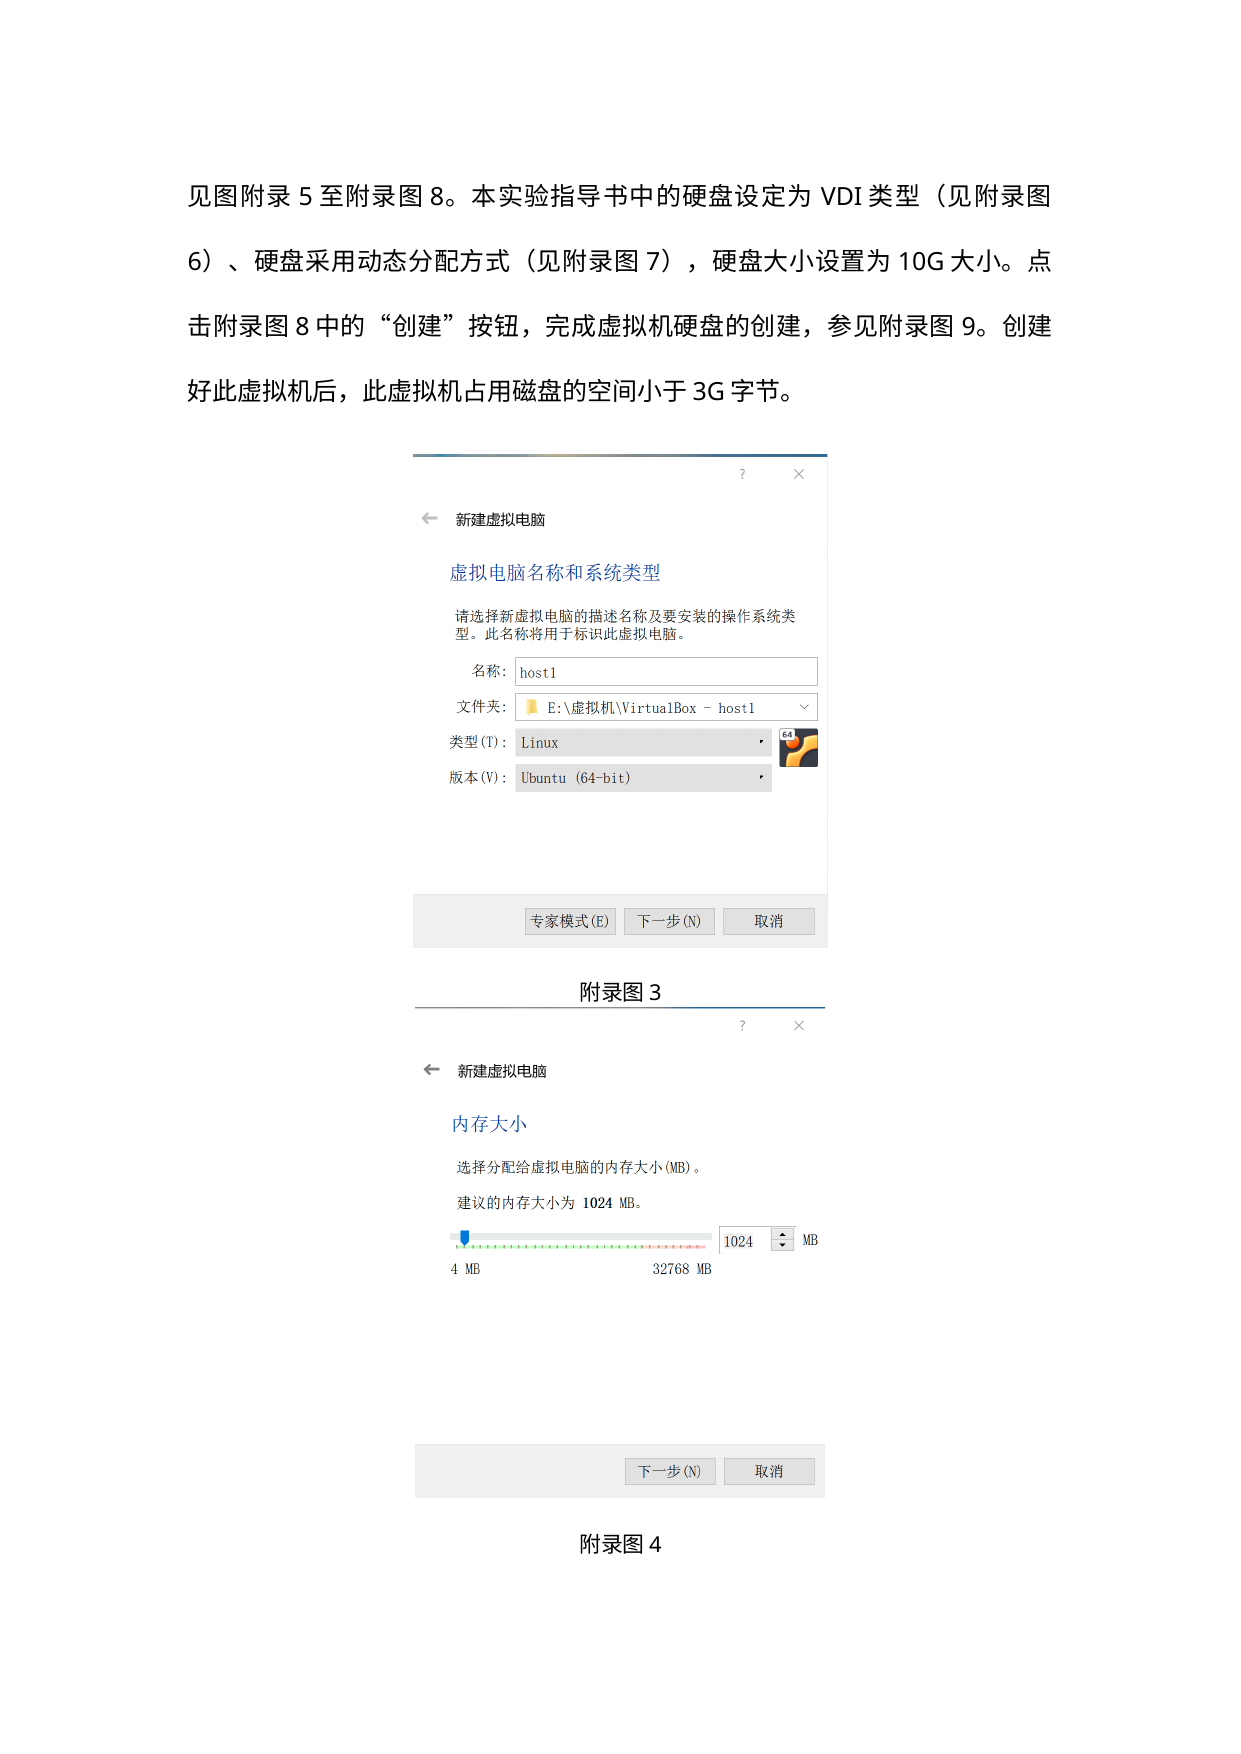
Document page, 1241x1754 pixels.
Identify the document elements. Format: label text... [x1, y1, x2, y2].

list 附录图3 [187, 974, 1053, 1007]
picture [412, 454, 828, 948]
picture [415, 1007, 826, 1498]
list 附录图4 [187, 1527, 1053, 1559]
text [187, 162, 1053, 422]
